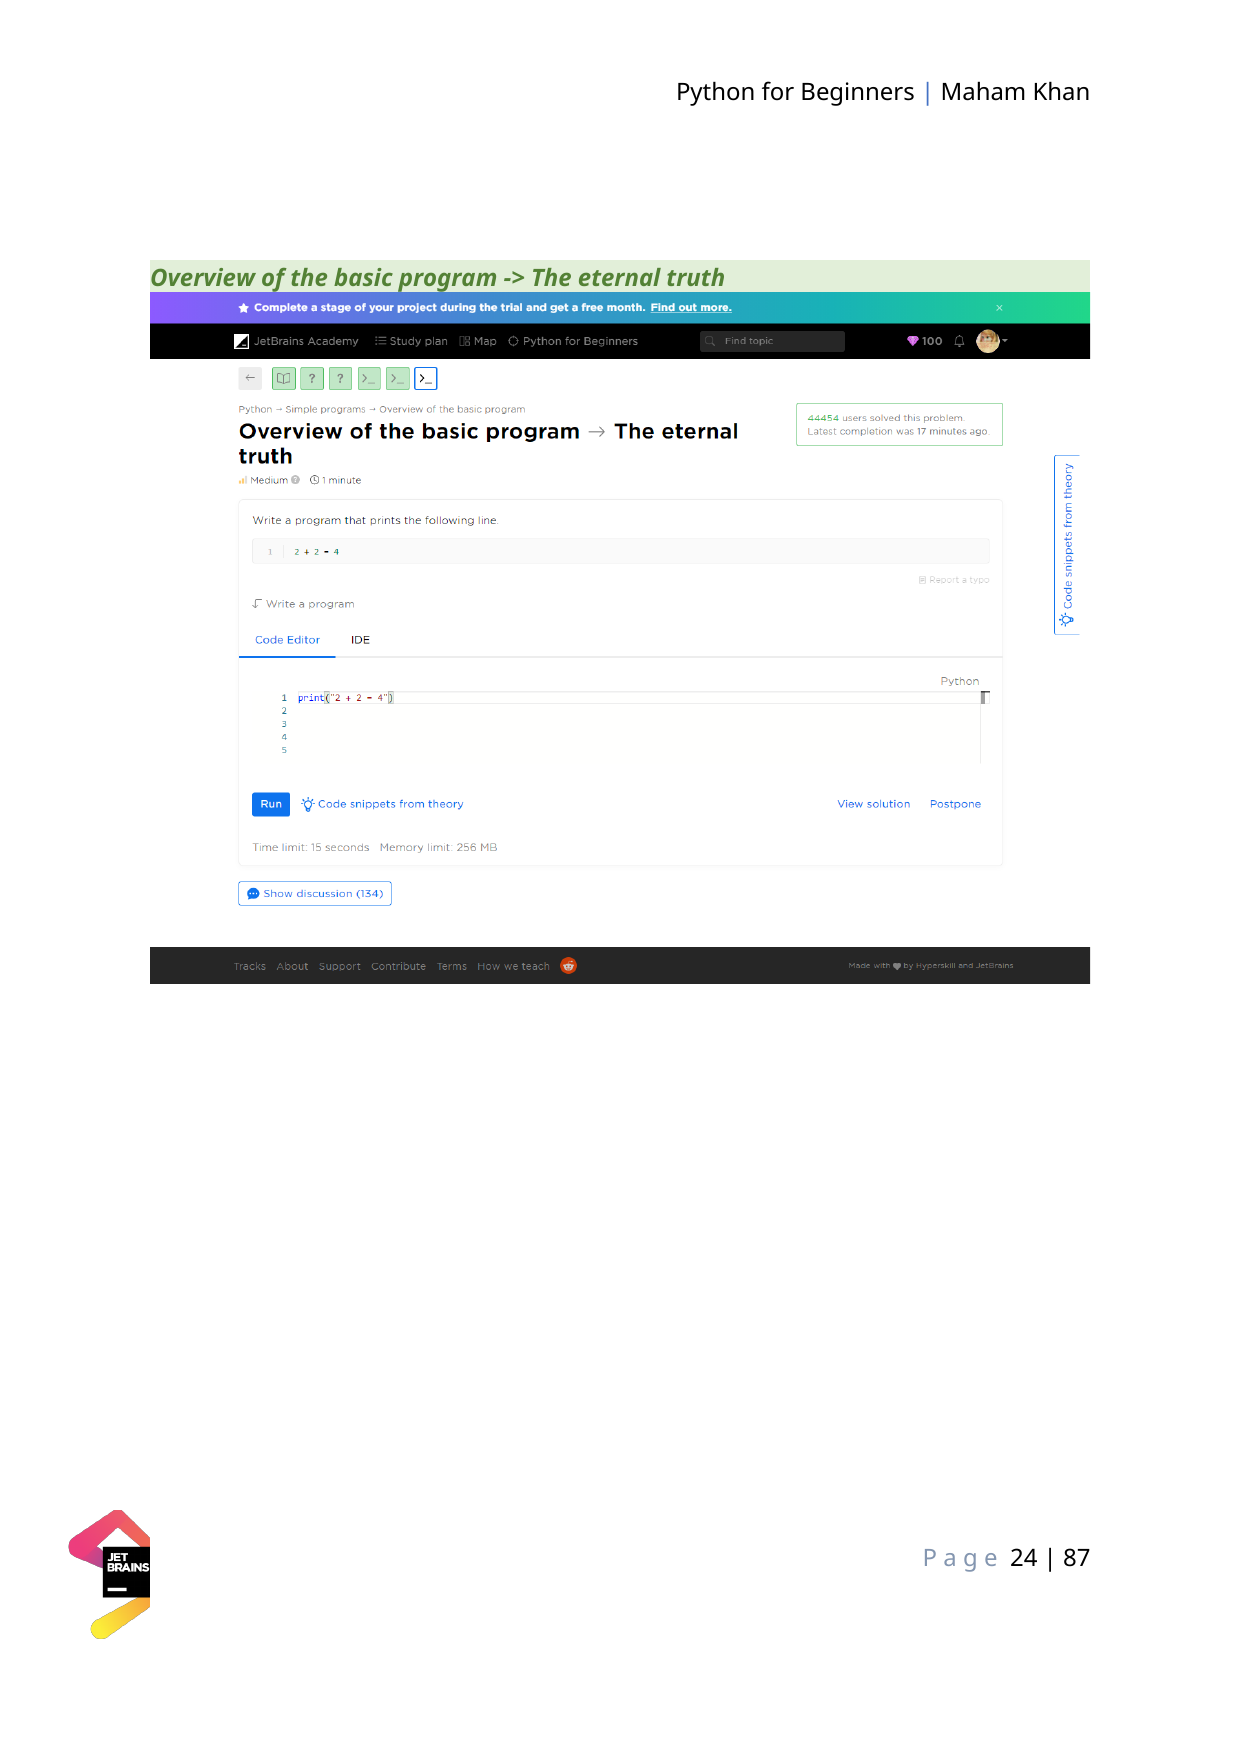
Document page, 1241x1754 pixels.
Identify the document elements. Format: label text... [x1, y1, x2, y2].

picture [63, 1510, 193, 1639]
picture [150, 292, 1091, 999]
subtitle Overview of the basic program -> The eternal truth [150, 260, 1090, 292]
